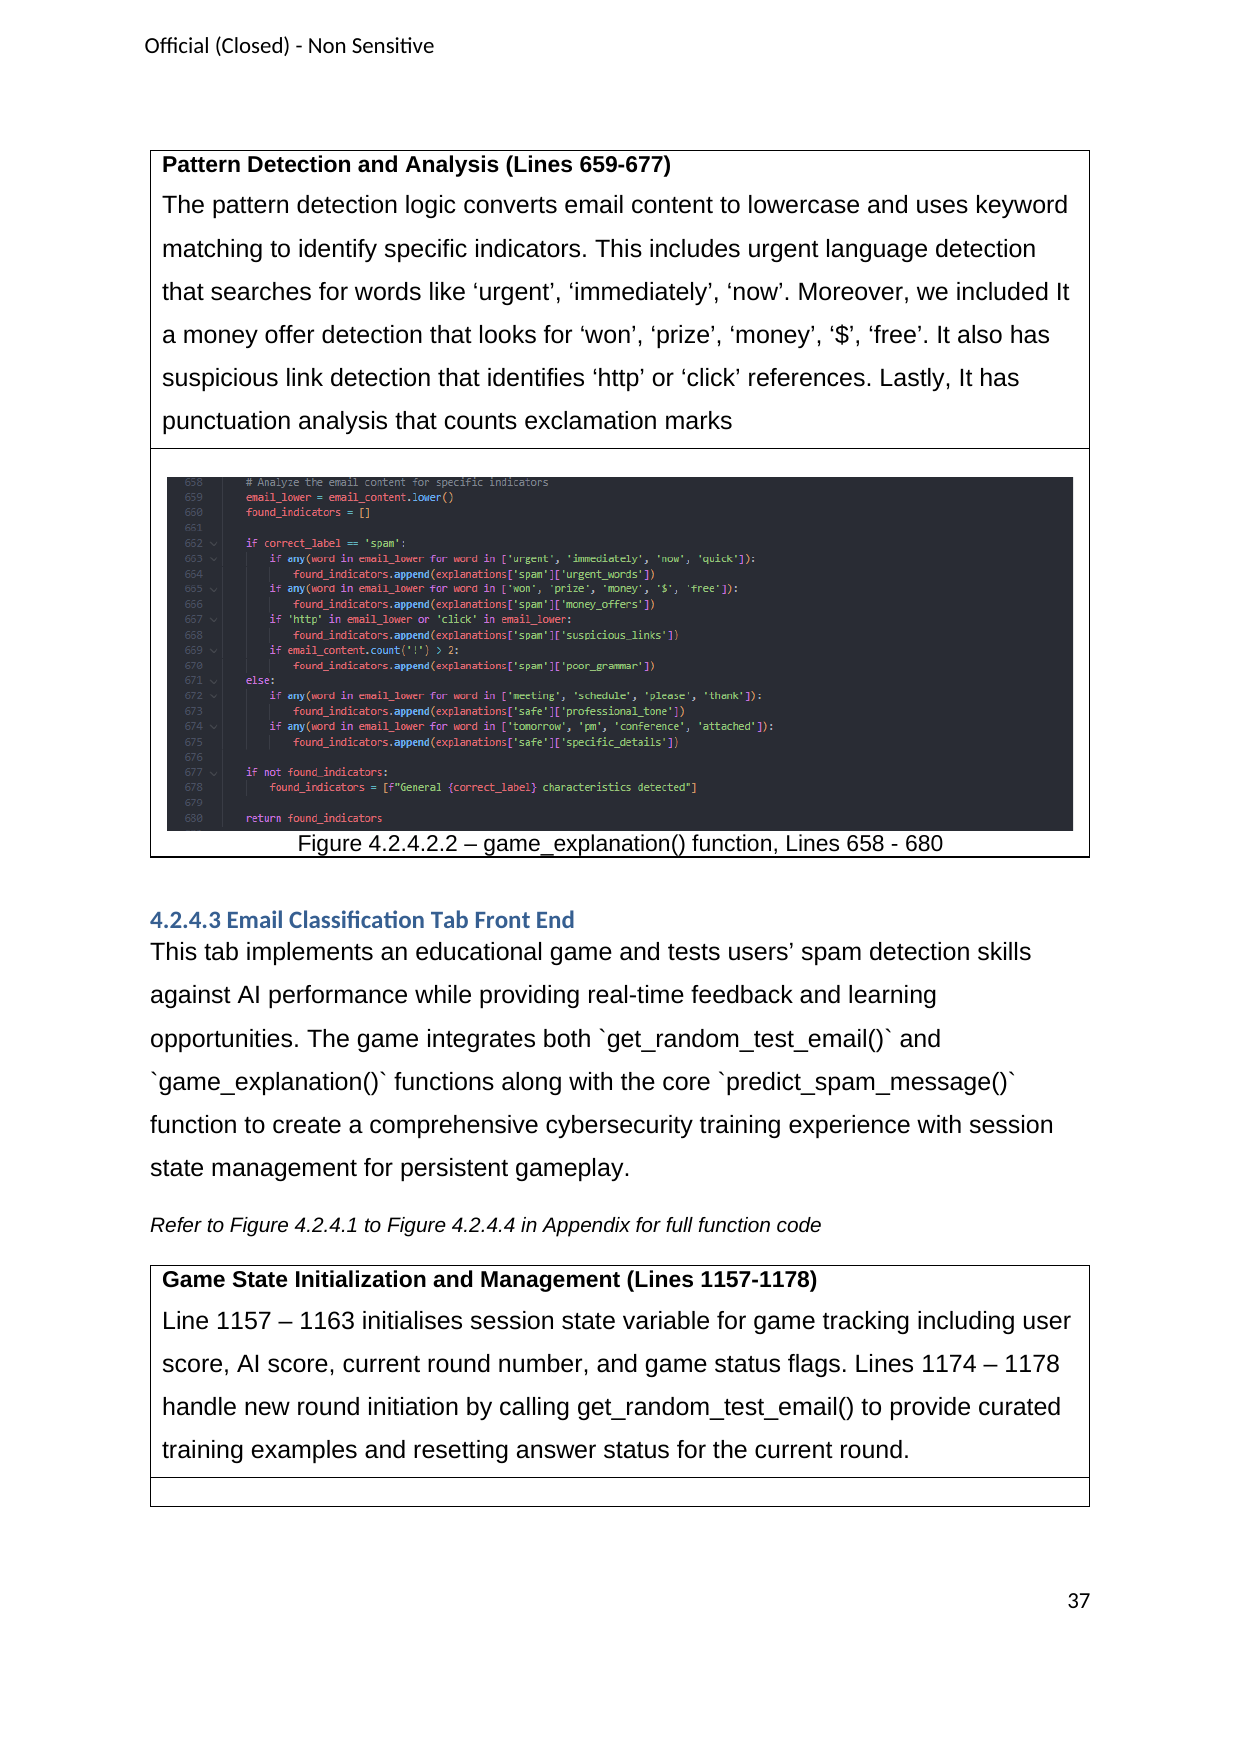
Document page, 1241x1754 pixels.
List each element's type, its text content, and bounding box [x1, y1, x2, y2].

table_cell Figure 4.2.4.2.2 – game_explanation() function, Lines 658 - 680 [151, 449, 1089, 856]
table_header Pattern Detection and Analysis (Lines 659-677) The pattern detection logic converts email content to lowercase and uses keyword matching to identify specific indicators. This includes urgent language detection that searches for words like ‘urgent’, ‘immediately’, ‘now’. Moreover, we included It a money offer detection that looks for ‘won’, ‘prize’, ‘money’, ‘$’, ‘free’. It also has suspicious link detection that identifies ‘http’ or ‘click’ references. Lastly, It has punctuation analysis that counts exclamation marks [151, 151, 1089, 448]
table_header Game State Initialization and Management (Lines 1157-1178) Line 1157 – 1163 initialises session state variable for game tracking including user score, AI score, current round number, and game status flags. Lines 1174 – 1178 handle new round initiation by calling get_random_test_email() to provide curated training examples and resetting answer status for the current round. [151, 1266, 1089, 1477]
subtitle 4.2.4.3 Email Classification Tab Front End [150, 904, 1090, 935]
picture [167, 477, 1074, 831]
text Refer to Figure 4.2.4.1 to Figure 4.2.4.4 in Appendix for full function code [150, 1213, 1090, 1237]
text This tab implements an educational game and tests users’ spam detection skills against AI performance while providing real-time feedback and learning opportunities. The game integrates both `get_random_test_email()` and `game_explanation()` functions along with the core `predict_spam_message()` function to create a comprehensive cybersecurity training experience with session state management for persistent gameplay. [150, 937, 1090, 1182]
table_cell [151, 1478, 1089, 1506]
